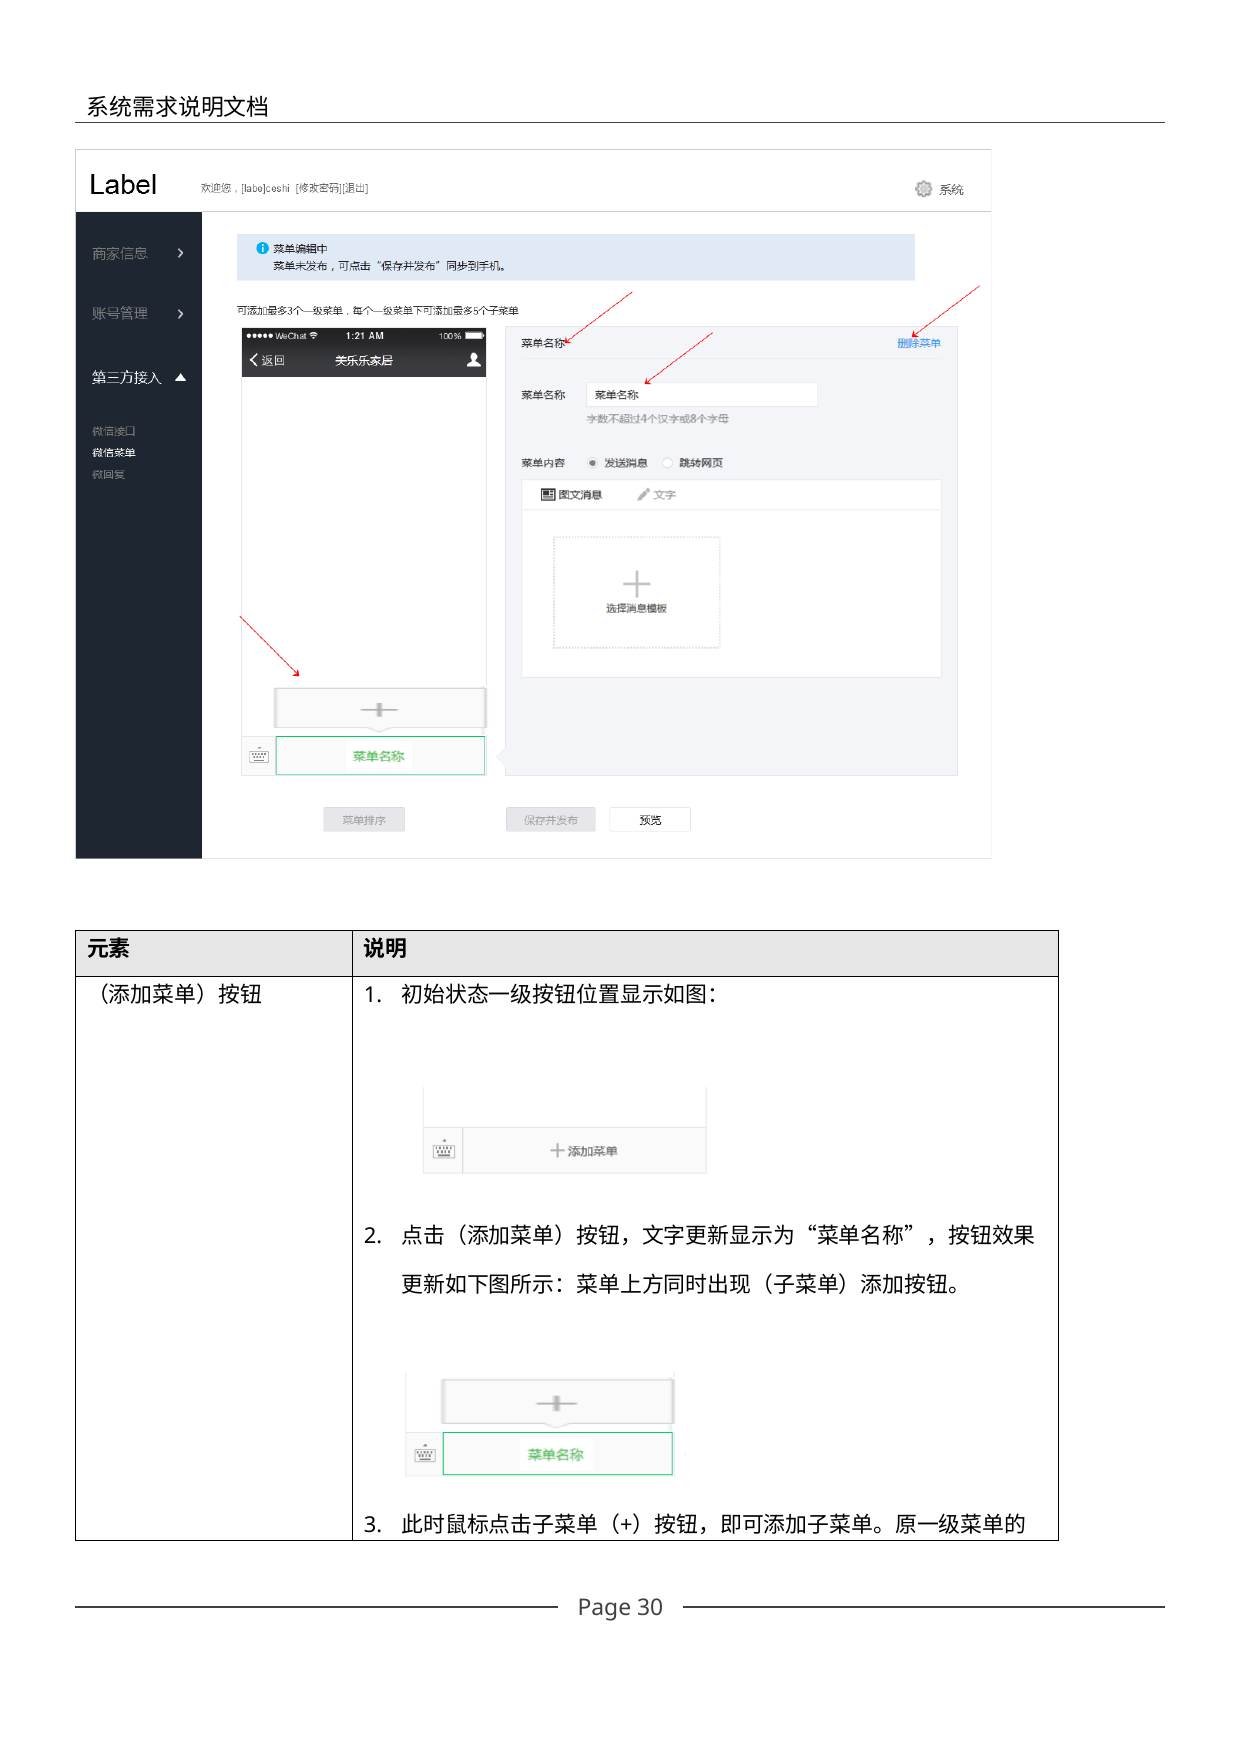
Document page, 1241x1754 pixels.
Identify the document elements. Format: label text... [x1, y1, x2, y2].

picture [401, 1087, 725, 1191]
table_header 元素 [76, 931, 352, 976]
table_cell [353, 977, 1058, 1540]
picture [75, 149, 992, 859]
table_cell （添加菜单）按钮 [76, 977, 352, 1540]
picture [401, 1372, 687, 1486]
table_header 说明 [353, 931, 1058, 976]
